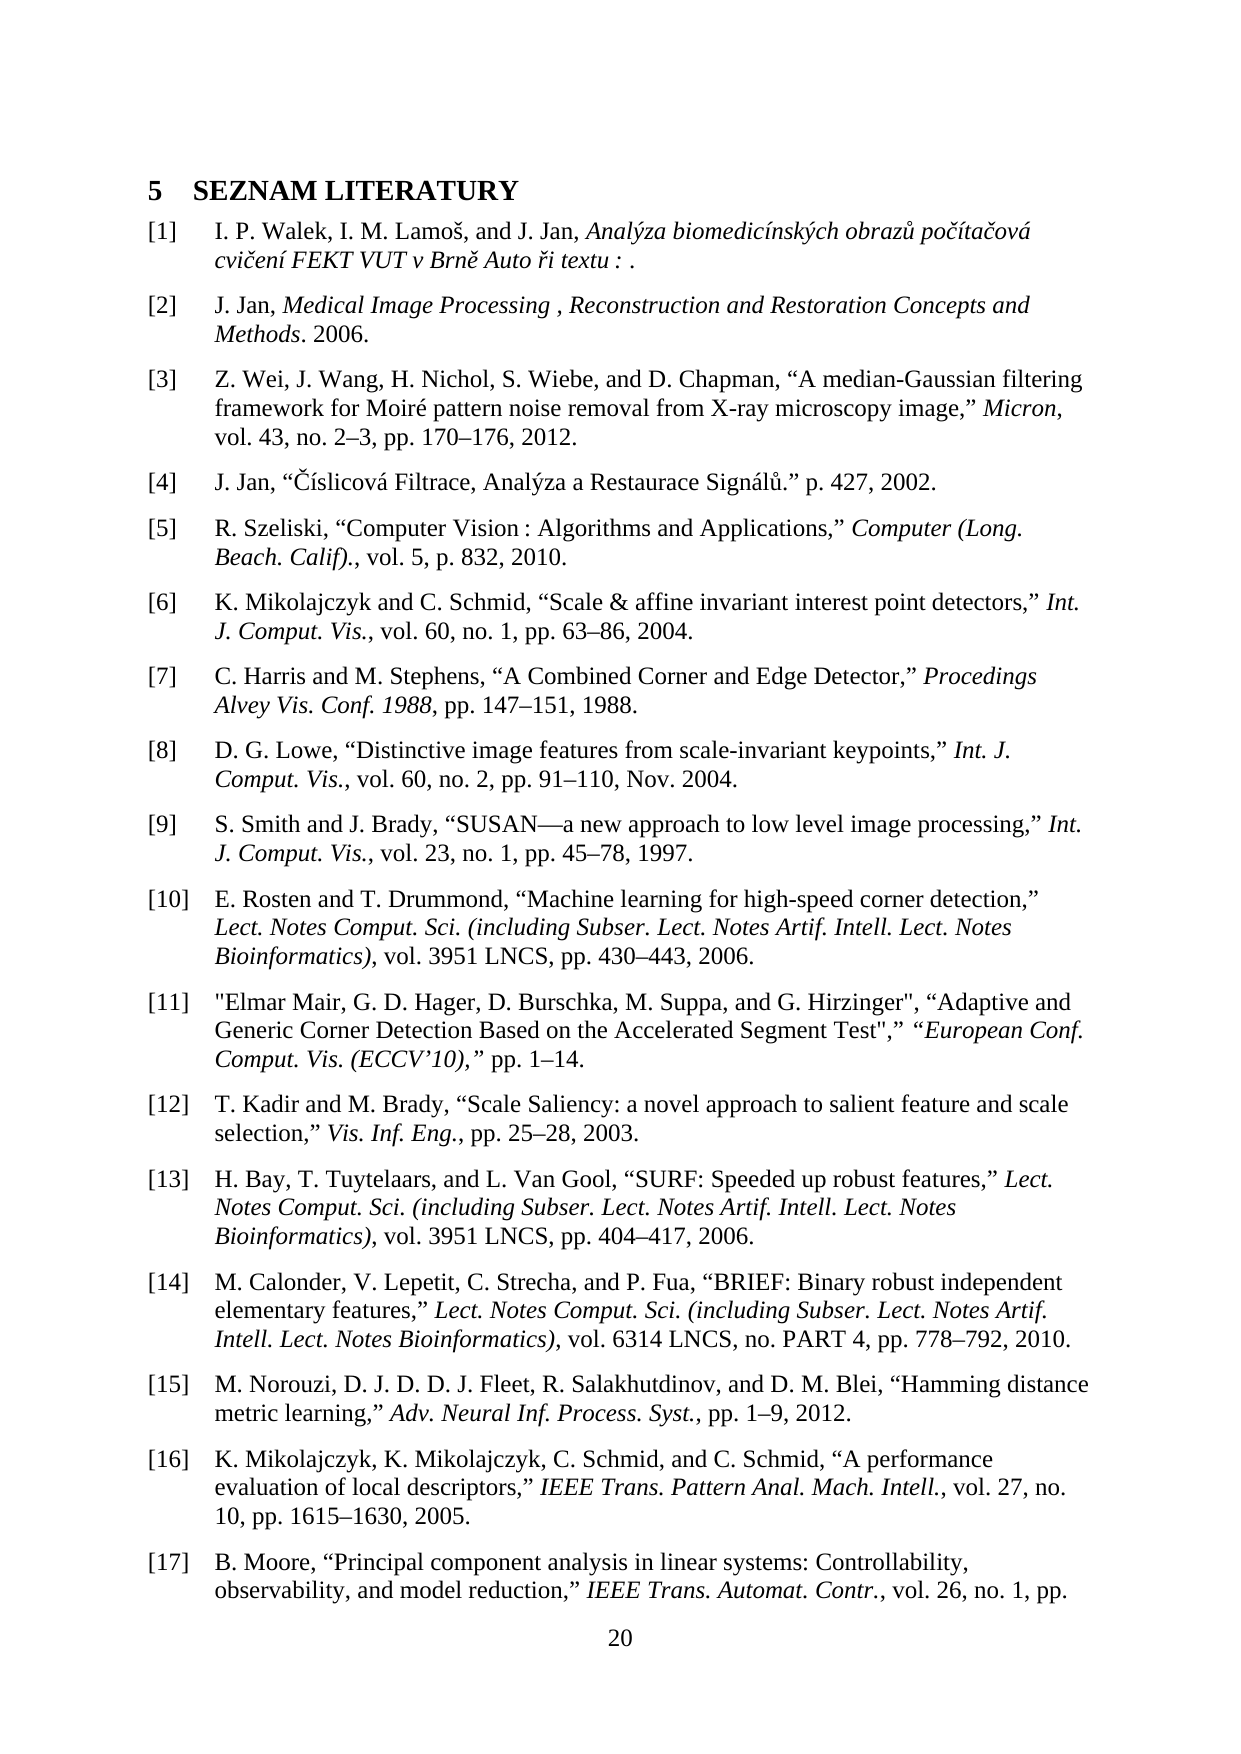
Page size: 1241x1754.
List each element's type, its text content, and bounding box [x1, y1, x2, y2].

text [2] J. Jan, Medical Image Processing , Reconstruction and Restoration Concepts and Methods. 2006. [148, 290, 1093, 348]
text [16] K. Mikolajczyk, K. Mikolajczyk, C. Schmid, and C. Schmid, “A performance evaluation of local descriptors,” IEEE Trans. Pattern Anal. Mach. Intell., vol. 27, no. 10, pp. 1615–1630, 2005. [148, 1444, 1093, 1530]
text [3] Z. Wei, J. Wang, H. Nichol, S. Wiebe, and D. Chapman, “A median-Gaussian filtering framework for Moiré pattern noise removal from X-ray microscopy image,” Micron, vol. 43, no. 2–3, pp. 170–176, 2012. [148, 364, 1093, 451]
text [10] E. Rosten and T. Drummond, “Machine learning for high-speed corner detection,” Lect. Notes Comput. Sci. (including Subser. Lect. Notes Artif. Intell. Lect. Notes Bioinformatics), vol. 3951 LNCS, pp. 430–443, 2006. [148, 884, 1093, 970]
text [13] H. Bay, T. Tuytelaars, and L. Van Gool, “SURF: Speeded up robust features,” Lect. Notes Comput. Sci. (including Subser. Lect. Notes Artif. Intell. Lect. Notes Bioinformatics), vol. 3951 LNCS, pp. 404–417, 2006. [148, 1164, 1093, 1250]
text [11] "Elmar Mair, G. D. Hager, D. Burschka, M. Suppa, and G. Hirzinger", “Adaptive and Generic Corner Detection Based on the Accelerated Segment Test",” “European Conf. Comput. Vis. (ECCV’10),” pp. 1–14. [148, 987, 1093, 1073]
text [7] C. Harris and M. Stephens, “A Combined Corner and Edge Detector,” Procedings Alvey Vis. Conf. 1988, pp. 147–151, 1988. [148, 661, 1093, 719]
text [15] M. Norouzi, D. J. D. D. J. Fleet, R. Salakhutdinov, and D. M. Blei, “Hamming distance metric learning,” Adv. Neural Inf. Process. Syst., pp. 1–9, 2012. [148, 1369, 1093, 1427]
text [14] M. Calonder, V. Lepetit, C. Strecha, and P. Fua, “BRIEF: Binary robust independent elementary features,” Lect. Notes Comput. Sci. (including Subser. Lect. Notes Artif. Intell. Lect. Notes Bioinformatics), vol. 6314 LNCS, no. PART 4, pp. 778–792, 2010. [148, 1267, 1093, 1353]
text [4] J. Jan, “Číslicová Filtrace, Analýza a Restaurace Signálů.” p. 427, 2002. [148, 467, 1093, 496]
text [9] S. Smith and J. Brady, “SUSAN—a new approach to low level image processing,” Int. J. Comput. Vis., vol. 23, no. 1, pp. 45–78, 1997. [148, 809, 1093, 867]
subtitle SEZNAM LITERATURY [148, 173, 1093, 206]
text [5] R. Szeliski, “Computer Vision : Algorithms and Applications,” Computer (Long. Beach. Calif)., vol. 5, p. 832, 2010. [148, 513, 1093, 570]
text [148, 1547, 1093, 1604]
text [6] K. Mikolajczyk and C. Schmid, “Scale & affine invariant interest point detectors,” Int. J. Comput. Vis., vol. 60, no. 1, pp. 63–86, 2004. [148, 587, 1093, 644]
text [8] D. G. Lowe, “Distinctive image features from scale-invariant keypoints,” Int. J. Comput. Vis., vol. 60, no. 2, pp. 91–110, Nov. 2004. [148, 735, 1093, 793]
text [1] I. P. Walek, I. M. Lamoš, and J. Jan, Analýza biomedicínských obrazů počítačová cvičení FEKT VUT v Brně Auto ři textu : . [148, 216, 1093, 274]
text [12] T. Kadir and M. Brady, “Scale Saliency: a novel approach to salient feature and scale selection,” Vis. Inf. Eng., pp. 25–28, 2003. [148, 1089, 1093, 1147]
